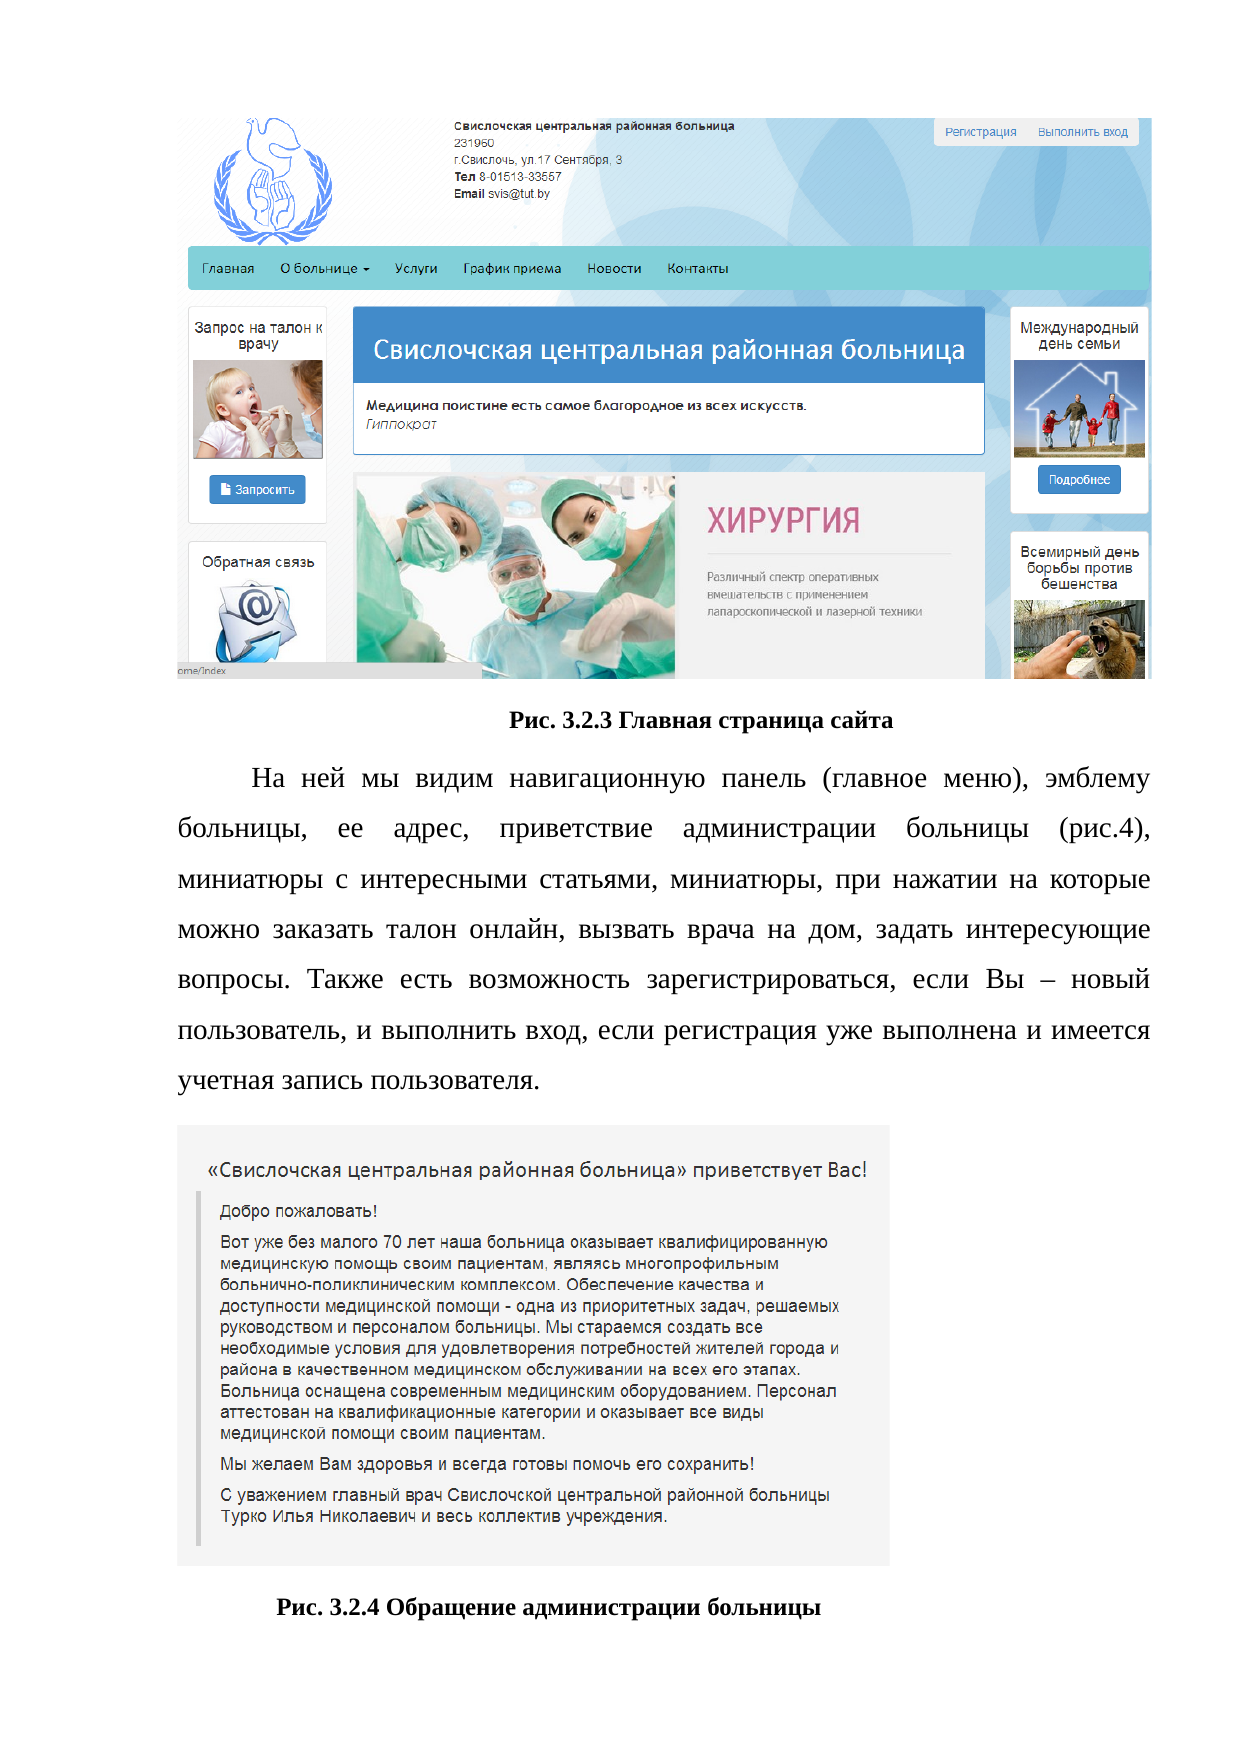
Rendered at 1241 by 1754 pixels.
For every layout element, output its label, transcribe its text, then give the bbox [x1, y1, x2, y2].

picture [177, 118, 1152, 679]
text Рис. 3.2.3 Главная страница сайта [177, 705, 1152, 733]
text На ней мы видим навигационную панель (главное меню), эмблему больницы, ее адрес, приветствие администрации больницы (рис.4), миниатюры с интересными статьями, миниатюры, при нажатии на которые можно заказать талон онлайн, вызвать врача на дом, задать интересующие вопросы. Также есть возможность зарегистрироваться, если Вы – новый пользователь, и выполнить вход, если регистрация уже выполнена и имеется учетная запись пользователя. [177, 760, 1152, 1096]
picture [177, 1125, 890, 1566]
text Рис. 3.2.4 Обращение администрации больницы [177, 1592, 1152, 1621]
